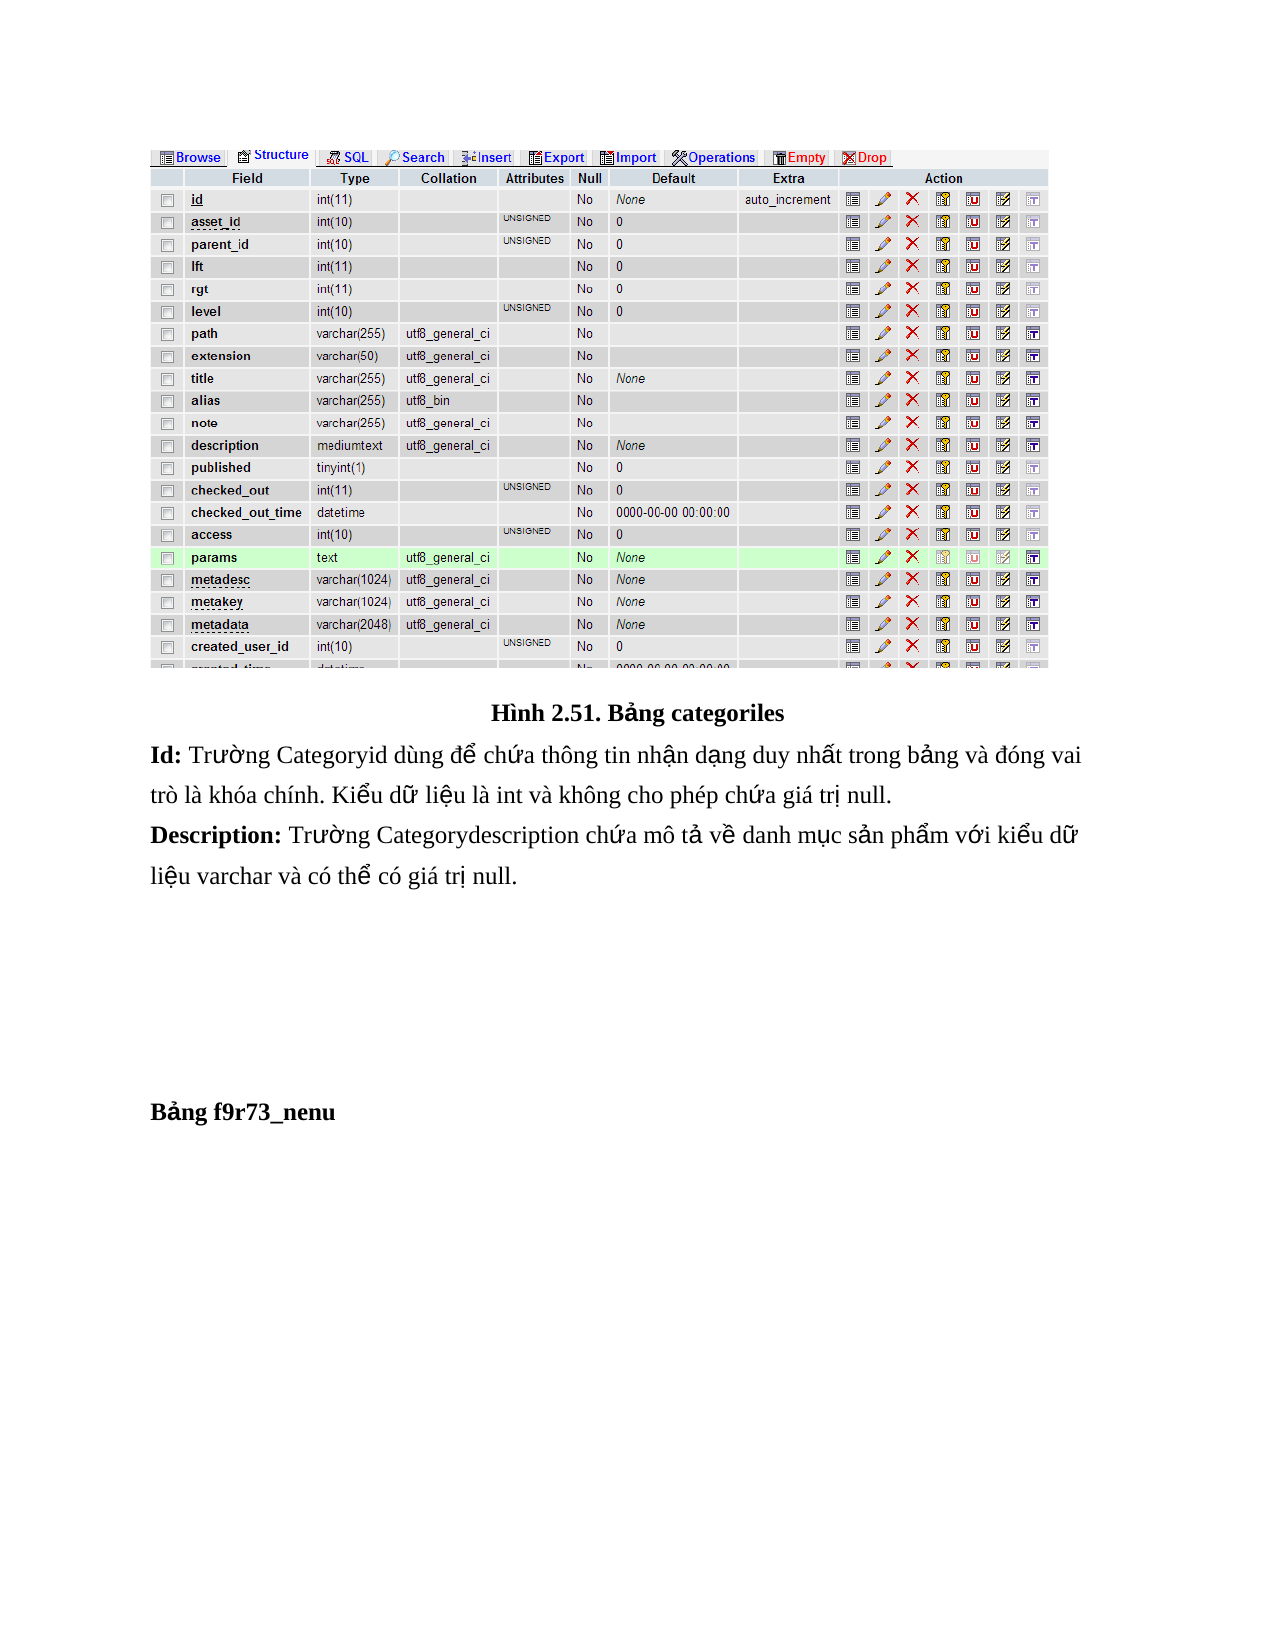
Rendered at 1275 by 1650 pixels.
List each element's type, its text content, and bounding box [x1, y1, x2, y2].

text Id: Trường Category­id dùng để chứa thông tin nhận dạng duy nhất trong bảng và đóng vai trò là khóa chính. Kiểu dữ liệu là int và không cho phép chứa giá trị null. [150, 740, 1110, 809]
picture [150, 150, 1049, 668]
text Hình 2.51. Bảng categoriles [489, 697, 787, 726]
text Bảng f9r73_nenu [150, 1097, 1135, 1126]
text Description: Trường Category­description chứa mô tả về danh mục sản phẩm với kiểu dữ liệu varchar và có thể có giá trị null. [150, 820, 1110, 889]
